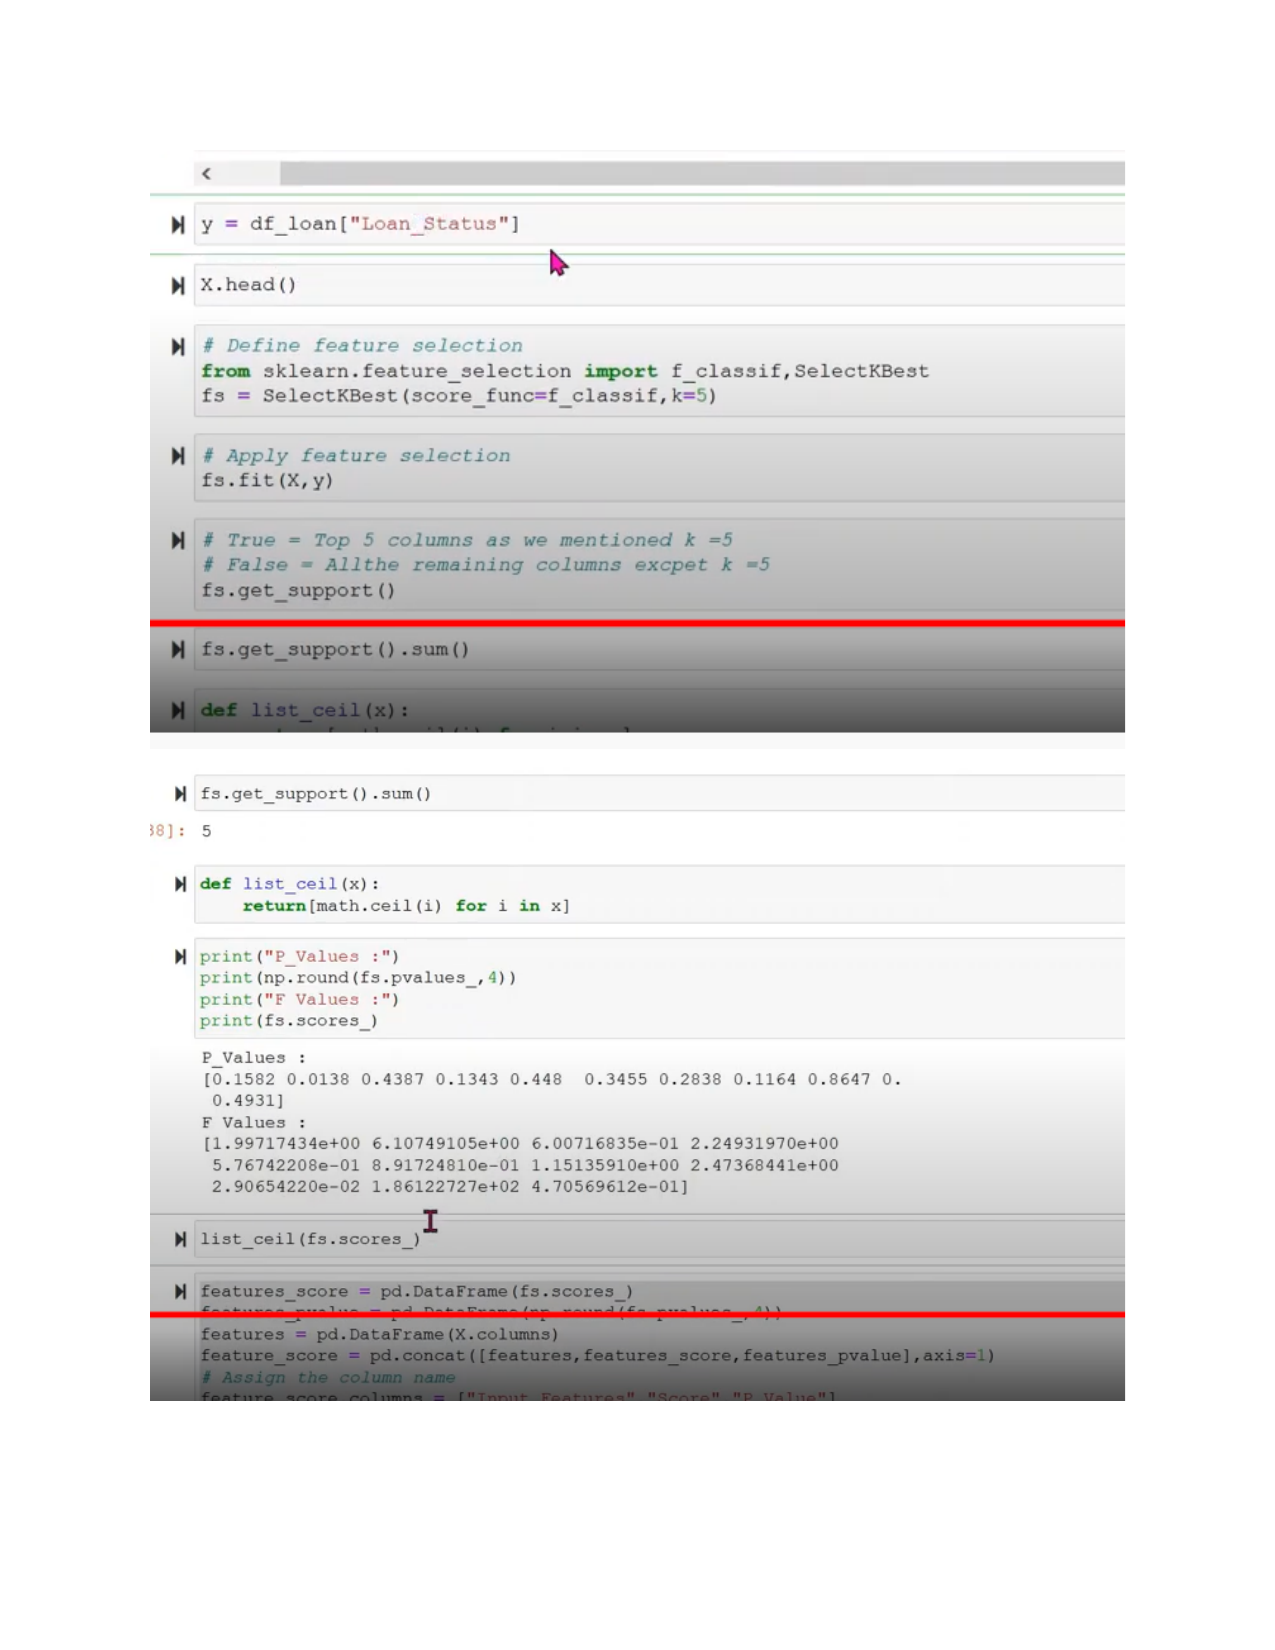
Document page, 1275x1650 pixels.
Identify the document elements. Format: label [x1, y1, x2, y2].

picture [150, 150, 1125, 749]
picture [150, 767, 1125, 1401]
